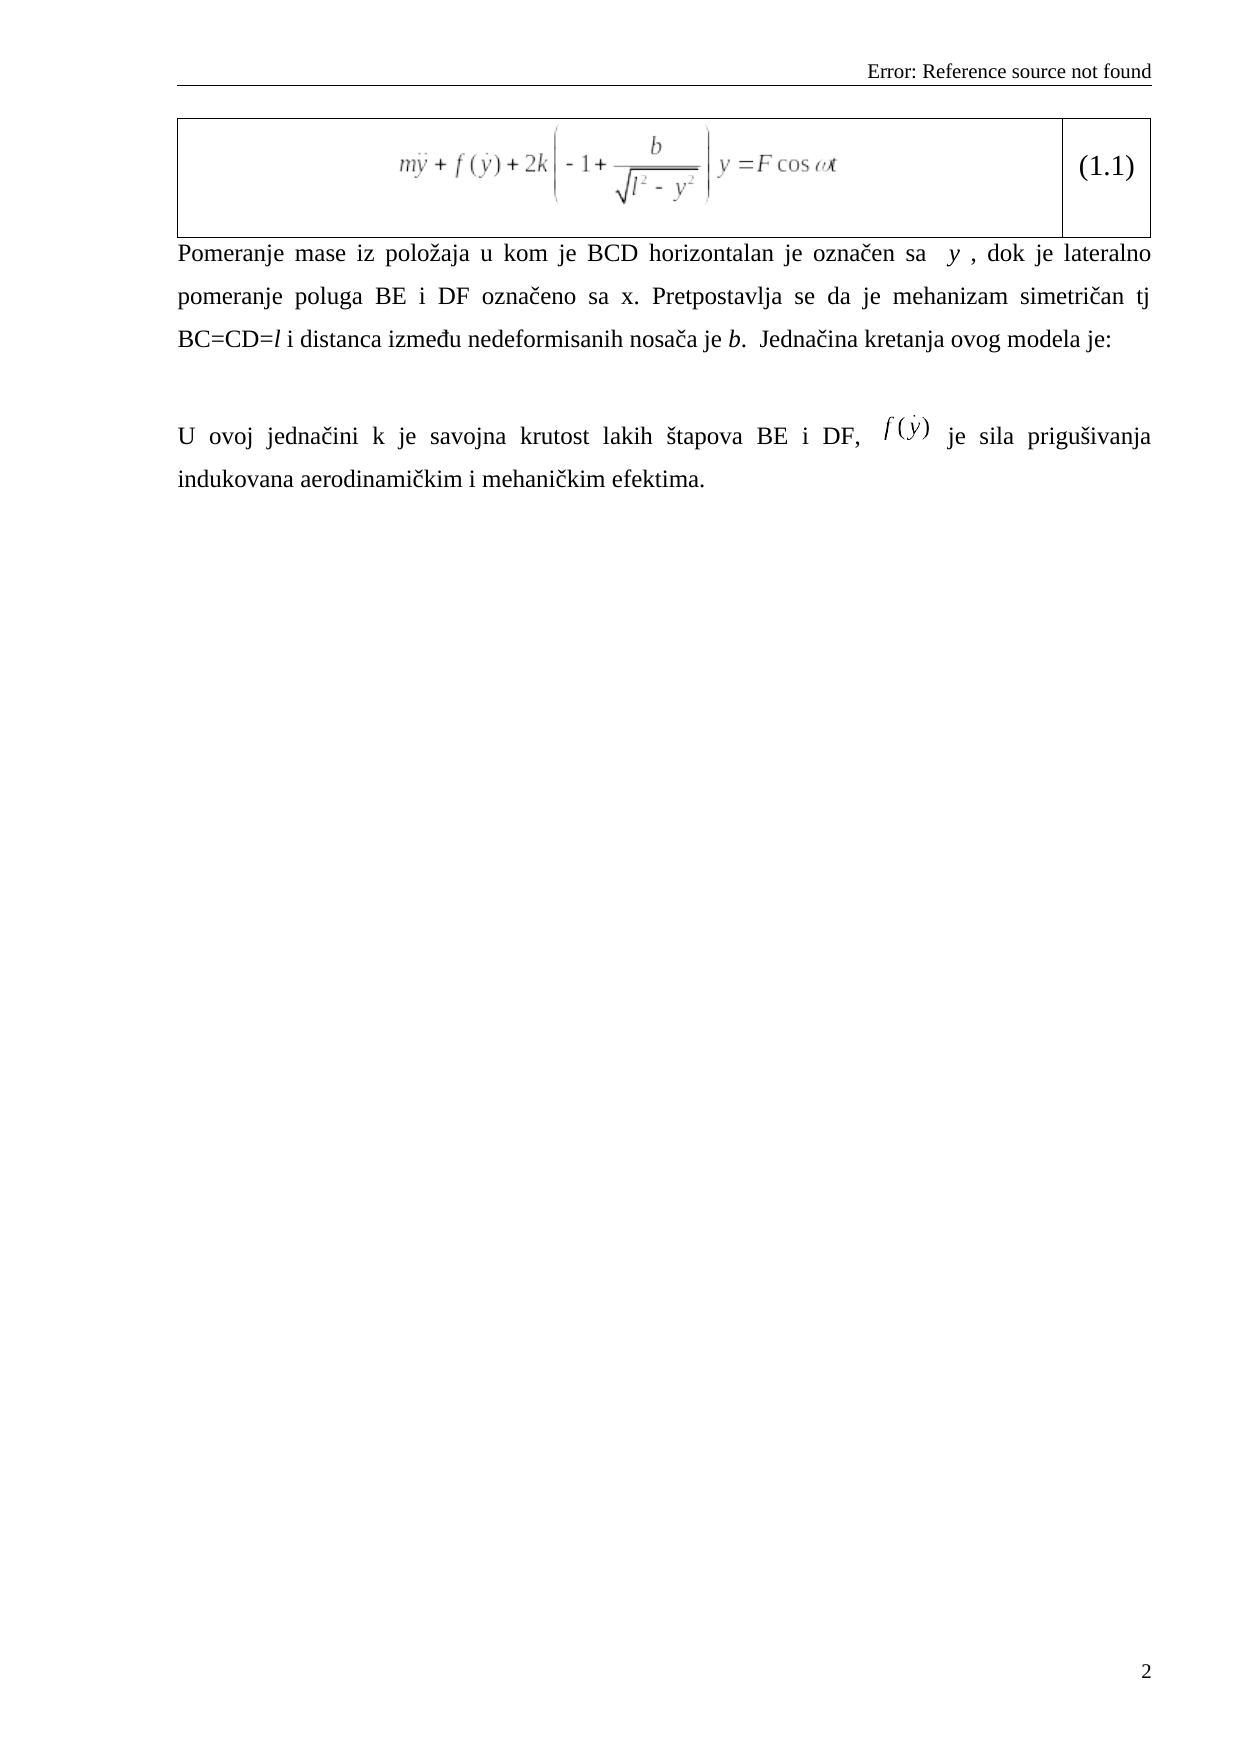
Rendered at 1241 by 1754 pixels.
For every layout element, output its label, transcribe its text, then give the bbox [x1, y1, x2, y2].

text Pomeranje mase iz položaja u kom je BCD horizontalan je označen sa y , dok je lateralno pomeranje poluga BE i DF označeno sa x. Pretpostavlja se da je mehanizam simetričan tj BC=CD=l i distanca između nedeformisanih nosača je b. Jednačina kretanja ovog modela je: [177, 238, 1152, 353]
text U ovoj jednačini k je savojna krutost lakih štapova BE i DF, je sila prigušivanja indukovana aerodinamičkim i mehaničkim efektima. [177, 411, 1152, 493]
table_header [178, 119, 1062, 237]
